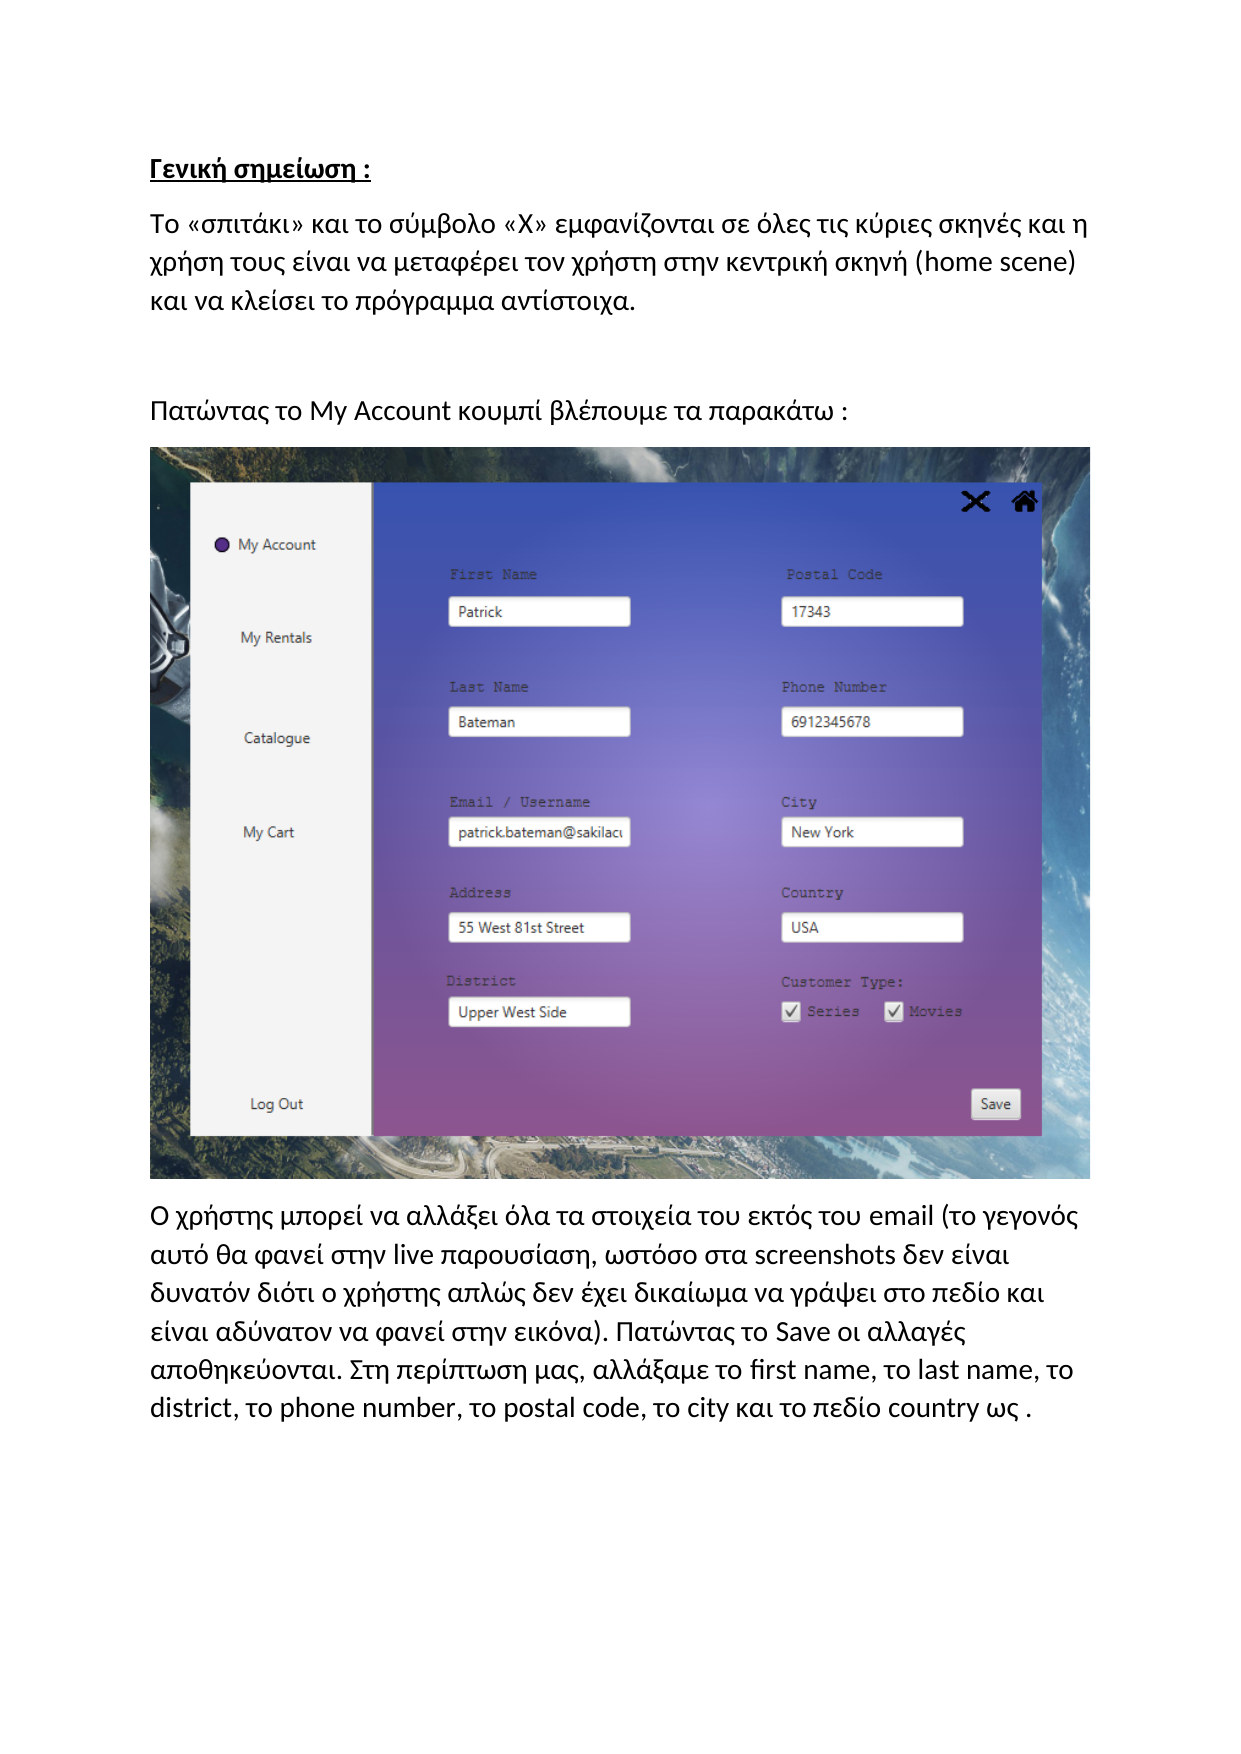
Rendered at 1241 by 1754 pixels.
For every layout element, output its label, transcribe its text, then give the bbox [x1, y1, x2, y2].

picture [150, 447, 1091, 1179]
text Γενική σημείωση : [150, 150, 1090, 186]
text Ο χρήστης μπορεί να αλλάξει όλα τα στοιχεία του εκτός του email (το γεγονός αυτό θα φανεί στην live παρουσίαση, ωστόσο στα screenshots δεν είναι δυνατόν διότι ο χρήστης απλώς δεν έχει δικαίωμα να γράψει στο πεδίο και είναι αδύνατον να φανεί στην εικόνα). Πατώντας το Save οι αλλαγές αποθηκεύονται. Στη περίπτωση μας, αλλάξαμε το first name, το last name, το district, το phone number, το postal code, τo city και το πεδίο country ως . [150, 1197, 1090, 1425]
text Πατώντας το My Account κουμπί βλέπουμε τα παρακάτω : [150, 392, 1090, 428]
text To «σπιτάκι» και το σύμβολο «X» εμφανίζονται σε όλες τις κύριες σκηνές και η χρήση τους είναι να μεταφέρει τον χρήστη στην κεντρική σκηνή (home scene) και να κλείσει το πρόγραμμα αντίστοιχα. [150, 205, 1090, 318]
